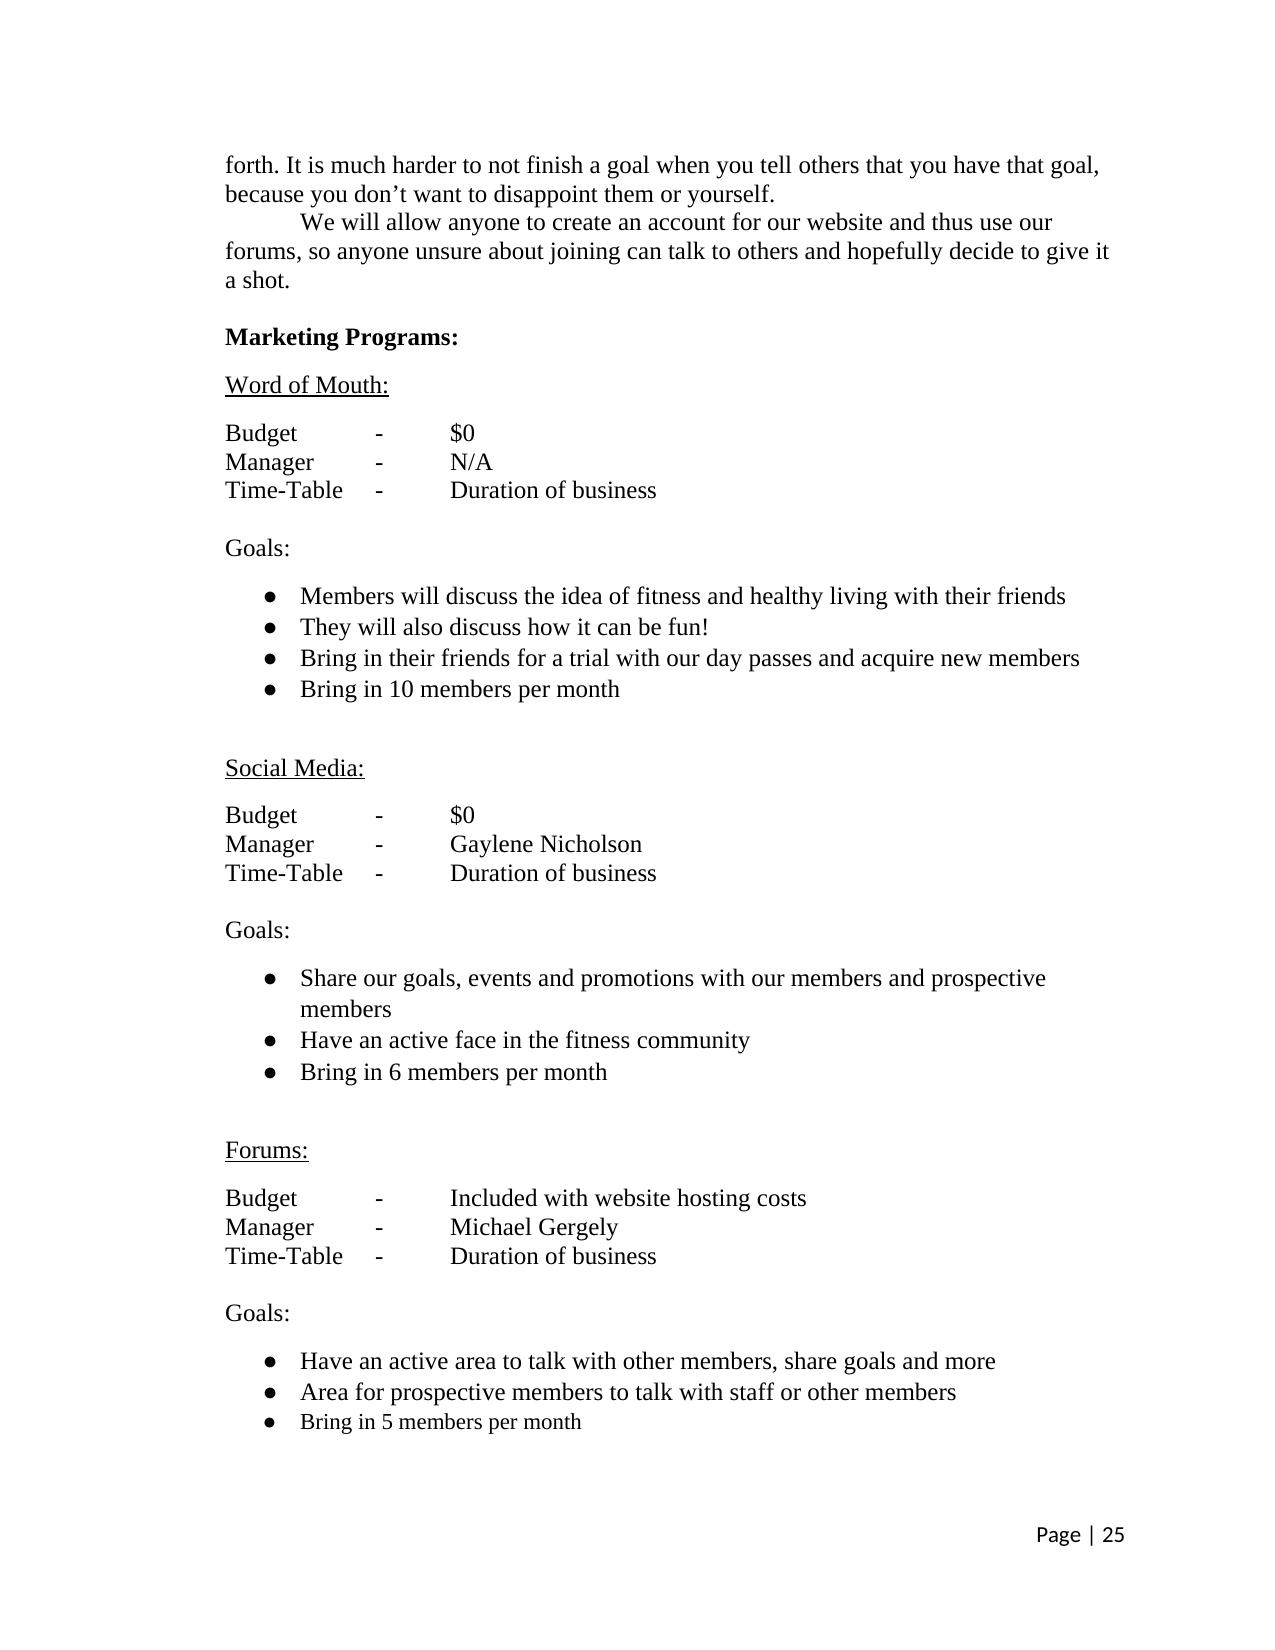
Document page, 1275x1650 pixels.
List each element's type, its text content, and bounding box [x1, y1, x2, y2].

list Members will discuss the idea of fitness and healthy living with their friends [262, 581, 1125, 609]
text Manager - N/A [225, 447, 1125, 475]
text Manager - Michael Gergely [225, 1212, 1125, 1241]
text Time-Table - Duration of business [225, 858, 1125, 887]
text Social Media: [225, 753, 1125, 782]
list Bring in 5 members per month [262, 1408, 1125, 1435]
text Manager - Gaylene Nicholson [225, 829, 1125, 858]
text Time-Table - Duration of business [225, 1241, 1125, 1269]
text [225, 150, 1125, 207]
text Budget - $0 [225, 418, 1125, 447]
text Goals: [225, 533, 1125, 562]
text Budget - Included with website hosting costs [225, 1183, 1125, 1212]
list Have an active face in the fitness community [262, 1026, 1125, 1054]
list Have an active area to talk with other members, share goals and more [262, 1346, 1125, 1375]
text Marketing Programs: [225, 322, 1125, 351]
list Bring in 10 members per month [262, 674, 1125, 703]
text Time-Table - Duration of business [225, 475, 1125, 504]
list They will also discuss how it can be fun! [262, 612, 1125, 641]
list Bring in their friends for a trial with our day passes and acquire new members [262, 643, 1125, 672]
text Goals: [225, 1298, 1125, 1327]
list Share our goals, events and promotions with our members and prospective members [262, 963, 1125, 1023]
text Goals: [225, 916, 1125, 944]
list Bring in 6 members per month [262, 1057, 1125, 1086]
text We will allow anyone to create an account for our website and thus use our forums, so anyone unsure about joining can talk to others and hopefully decide to give it a shot. [225, 207, 1125, 294]
text Budget - $0 [225, 801, 1125, 829]
text Word of Mouth: [225, 370, 1125, 399]
text Forums: [225, 1136, 1125, 1164]
list Area for prospective members to talk with staff or other members [262, 1377, 1125, 1406]
